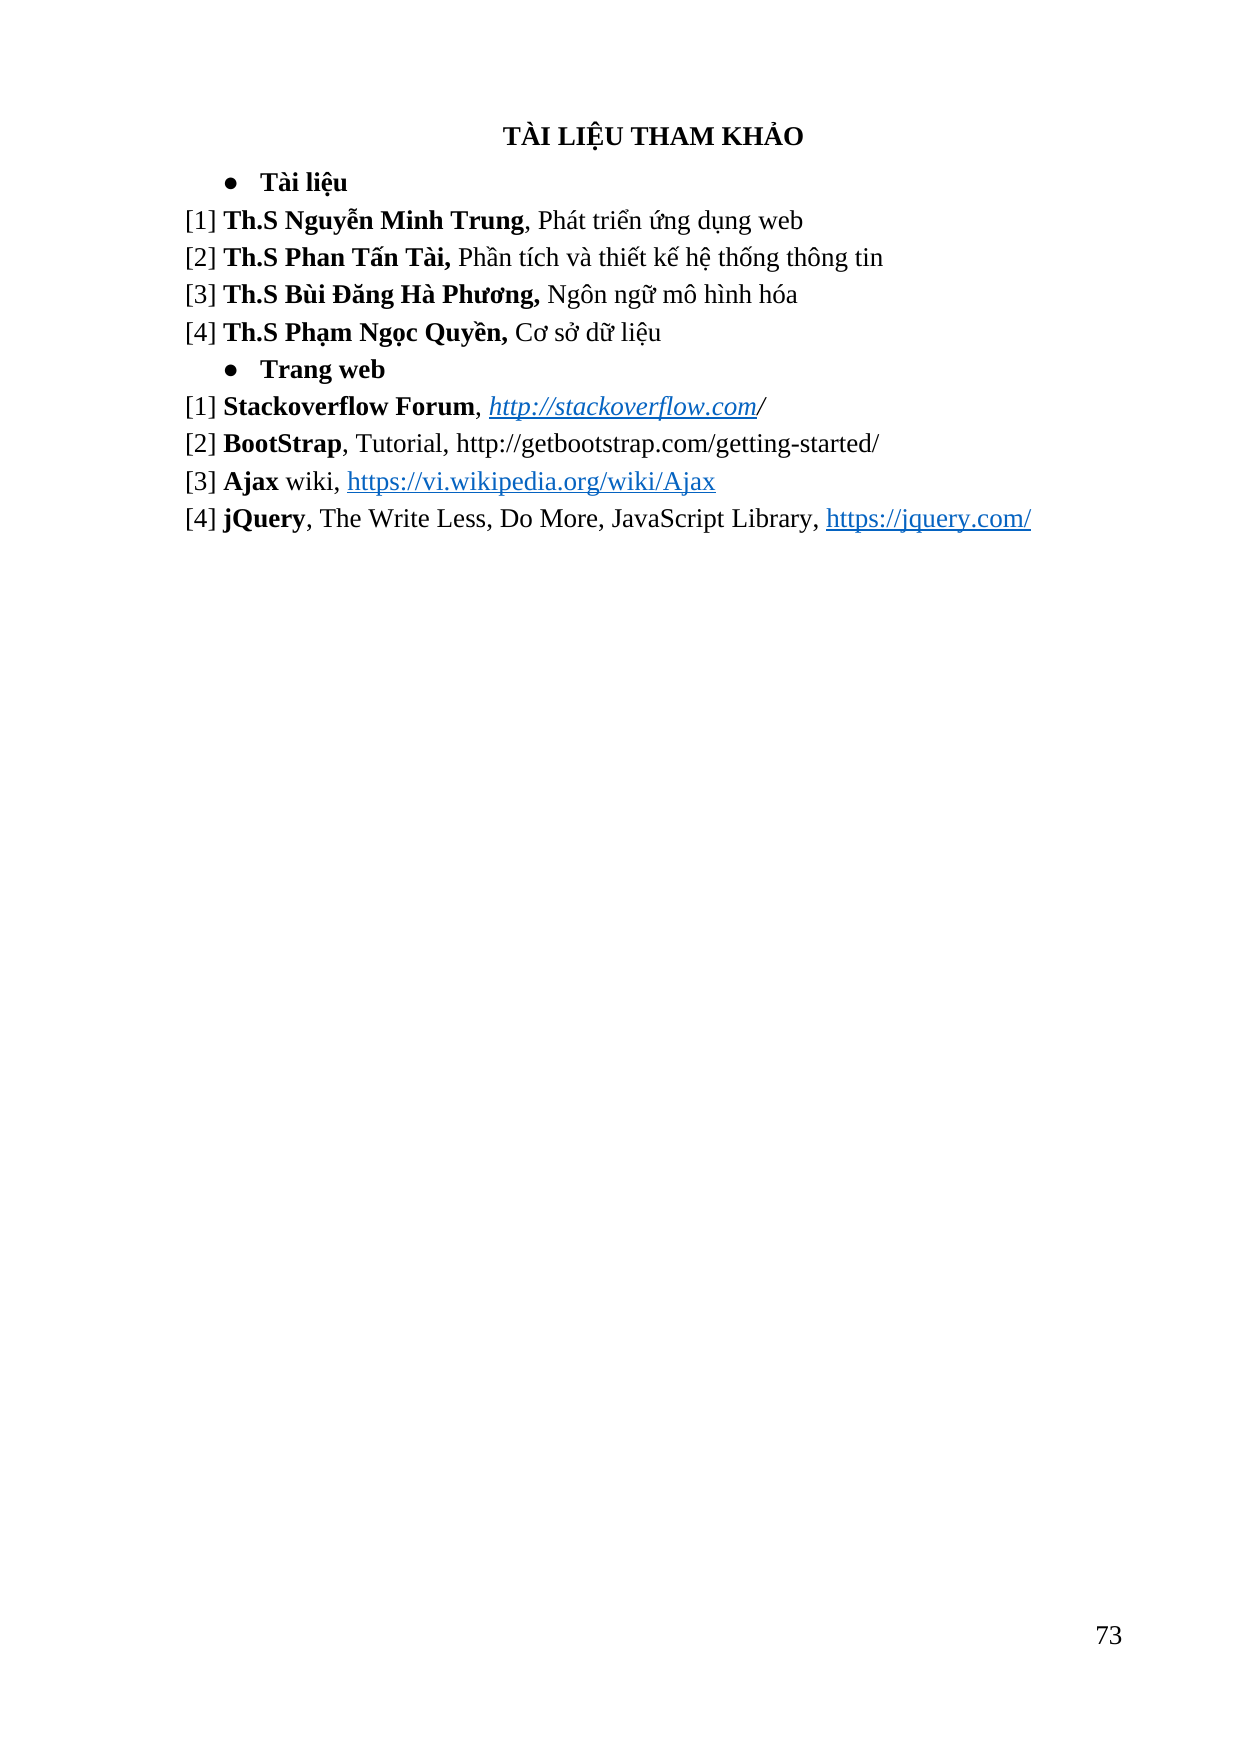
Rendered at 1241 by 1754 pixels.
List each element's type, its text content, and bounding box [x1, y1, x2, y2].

text [4] Th.S Phạm Ngọc Quyền, Cơ sở dữ liệu [185, 316, 1122, 347]
text [2] BootStrap, Tutorial, http://getbootstrap.com/getting-started/ [185, 427, 1122, 459]
text TÀI LIỆU THAM KHẢO [185, 120, 1122, 151]
text [3] Ajax wiki, https://vi.wikipedia.org/wiki/Ajax [185, 465, 1122, 496]
list Tài liệu [222, 166, 1122, 198]
list Trang web [222, 353, 1122, 384]
text [4] jQuery, The Write Less, Do More, JavaScript Library, https://jquery.com/ [185, 502, 1122, 533]
text [1] Stackoverflow Forum, http://stackoverflow.com/ [185, 390, 1122, 421]
text [2] Th.S Phan Tấn Tài, Phần tích và thiết kế hệ thống thông tin [185, 241, 1122, 272]
text [1] Th.S Nguyễn Minh Trung, Phát triển ứng dụng web [185, 204, 1122, 235]
text [3] Th.S Bùi Đăng Hà Phương, Ngôn ngữ mô hình hóa [185, 278, 1122, 309]
